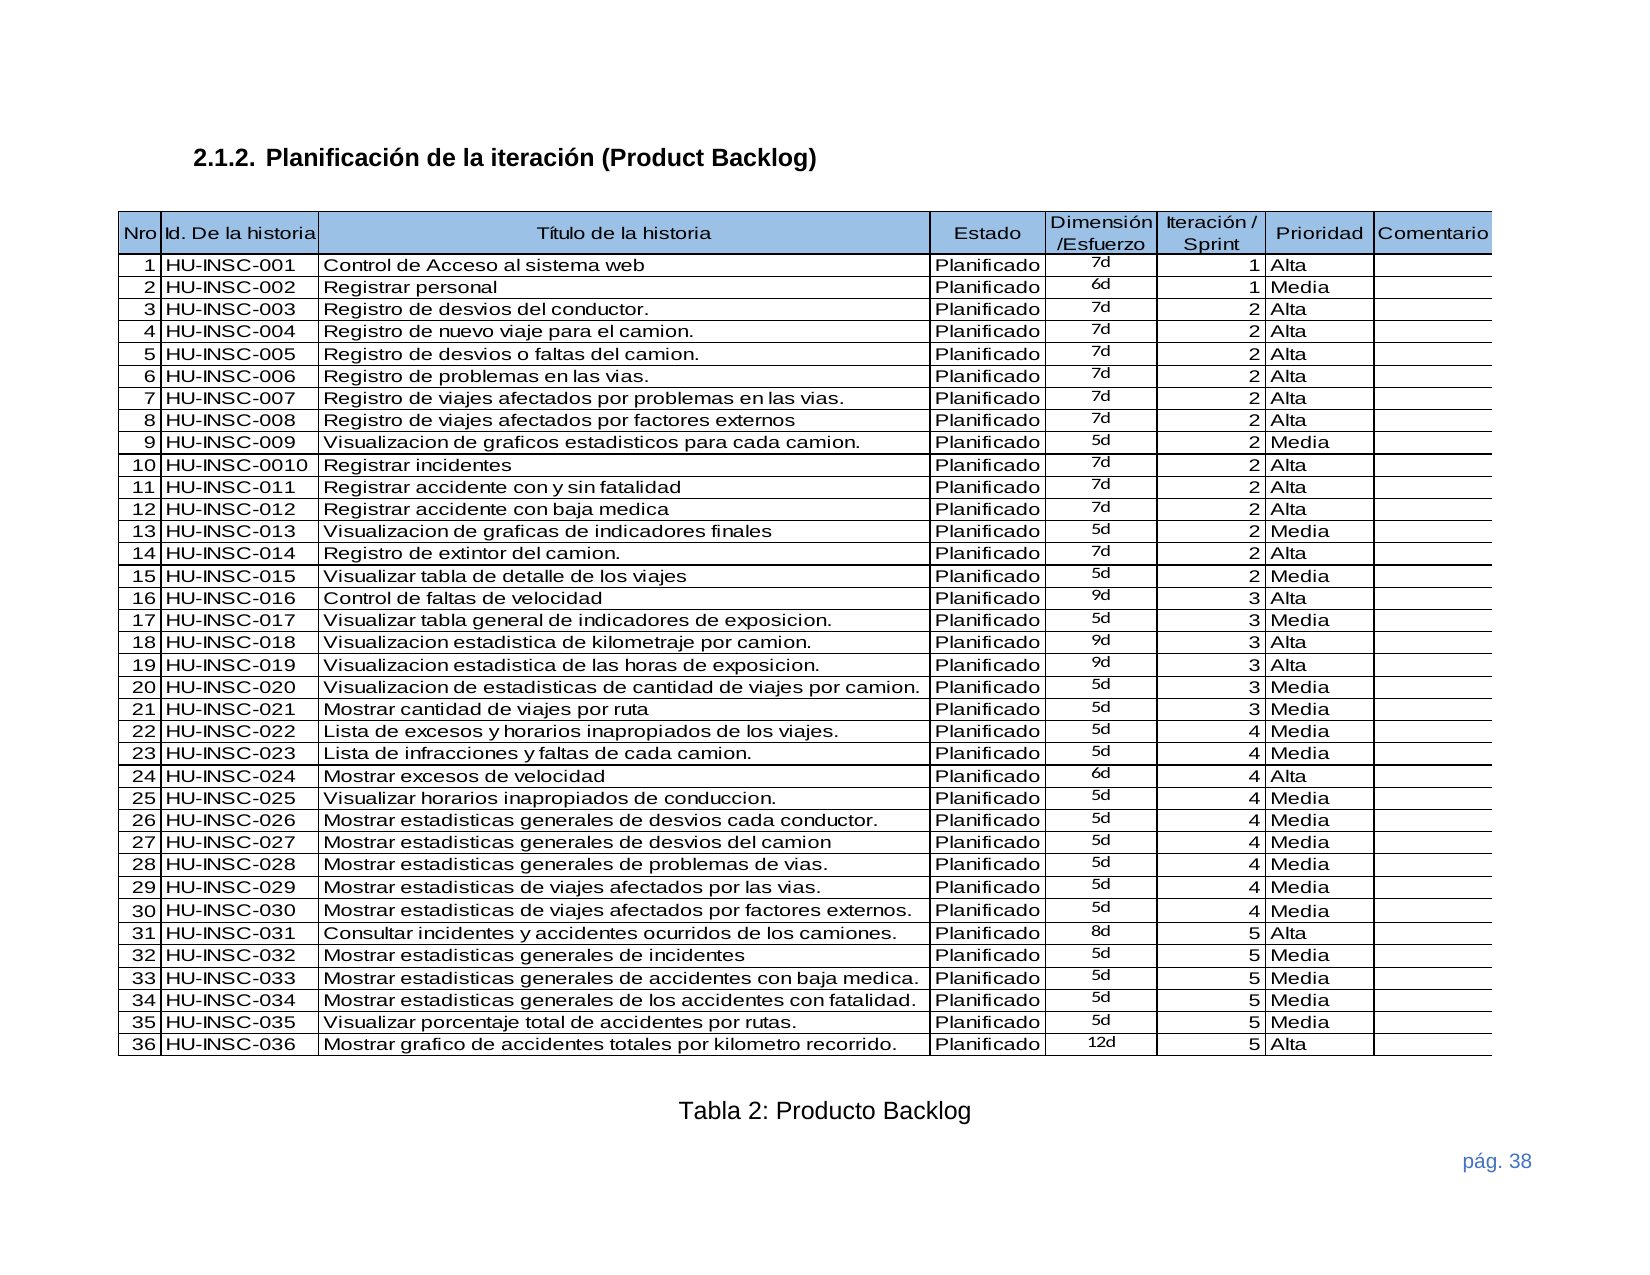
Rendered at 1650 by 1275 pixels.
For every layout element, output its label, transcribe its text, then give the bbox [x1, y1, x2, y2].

subtitle Tabla 2: Producto Backlog [118, 1096, 1532, 1125]
subtitle Planificación de la iteración (Product Backlog) [193, 143, 1532, 172]
